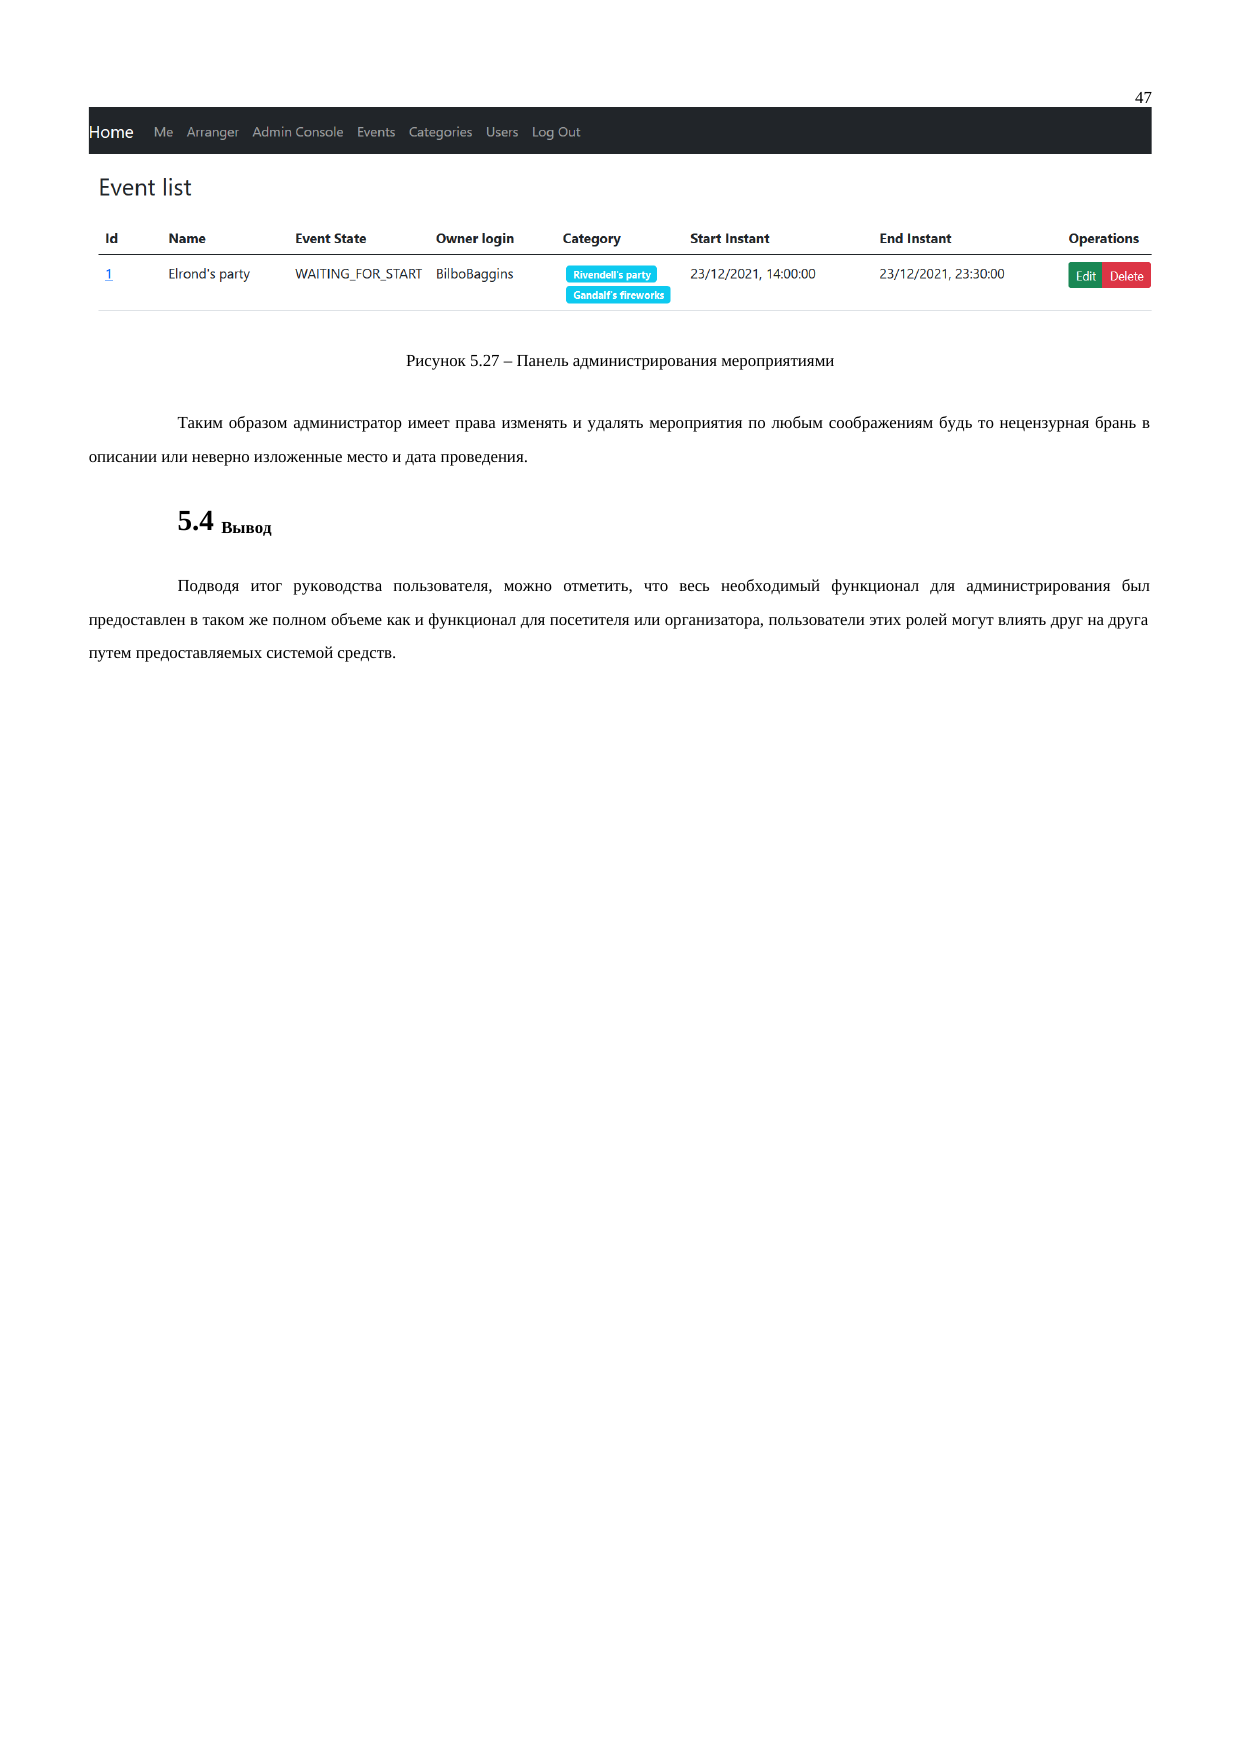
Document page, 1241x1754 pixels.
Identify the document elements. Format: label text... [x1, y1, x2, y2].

text Подводя итог руководства пользователя, можно отметить, что весь необходимый функционал для администрирования был предоставлен в таком же полном объеме как и функционал для посетителя или организатора, пользователи этих ролей могут влиять друг на друга путем предоставляемых системой средств. [88, 562, 1152, 663]
text Таким образом администратор имеет права изменять и удалять мероприятия по любым соображениям будь то нецензурная брань в описании или неверно изложенные место и дата проведения. [88, 399, 1152, 466]
picture [88, 107, 1152, 312]
text Рисунок 5.27 – Панель администрирования мероприятиями [89, 336, 1152, 370]
subtitle Вывод [89, 503, 1152, 537]
